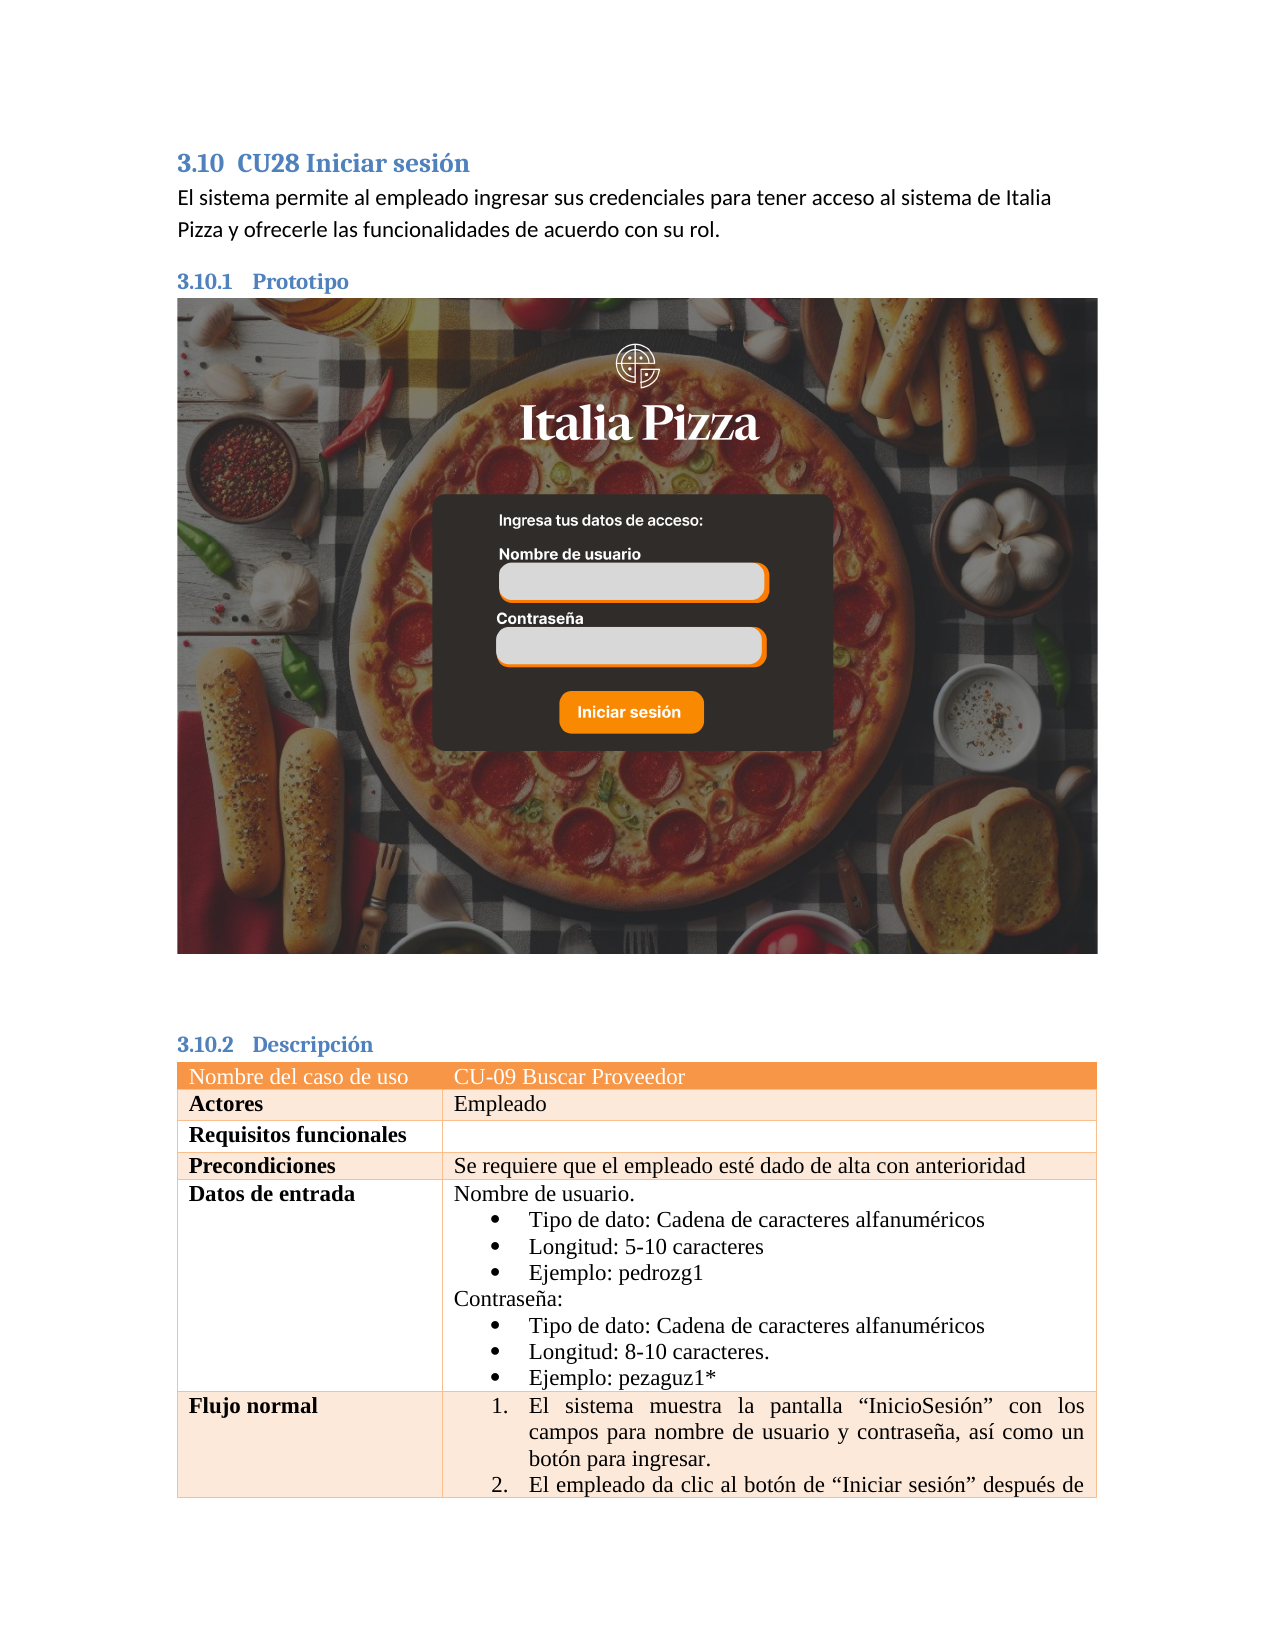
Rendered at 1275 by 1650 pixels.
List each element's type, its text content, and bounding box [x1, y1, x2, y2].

table_cell [444, 1122, 1095, 1151]
table_cell Datos de entrada [178, 1180, 442, 1391]
table_cell Flujo normal [178, 1392, 442, 1497]
table_header CU-09 Buscar Proveedor [443, 1063, 1096, 1089]
table_header Nombre del caso de uso [178, 1063, 442, 1089]
table_cell Actores [178, 1090, 442, 1120]
picture [177, 298, 1098, 954]
table_cell Requisitos funcionales [178, 1121, 442, 1152]
table_cell Empleado [443, 1090, 1096, 1120]
subtitle CU28 Iniciar sesión [177, 148, 1098, 179]
subtitle Descripción [177, 1031, 1098, 1058]
table_cell Se requiere que el empleado esté dado de alta con anterioridad [443, 1153, 1096, 1179]
table_cell Precondiciones [178, 1153, 442, 1179]
text El sistema permite al empleado ingresar sus credenciales para tener acceso al sistema de Italia Pizza y ofrecerle las funcionalidades de acuerdo con su rol. [177, 183, 1098, 243]
table_cell Nombre de usuario. Tipo de dato: Cadena de caracteres alfanuméricos Longitud: 5-10 caracteres Ejemplo: pedrozg1 Contraseña: Tipo de dato: Cadena de caracteres alfanuméricos Longitud: 8-10 caracteres. Ejemplo: pezaguz1* [443, 1180, 1096, 1391]
subtitle Prototipo [177, 268, 1098, 295]
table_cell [443, 1392, 1096, 1497]
